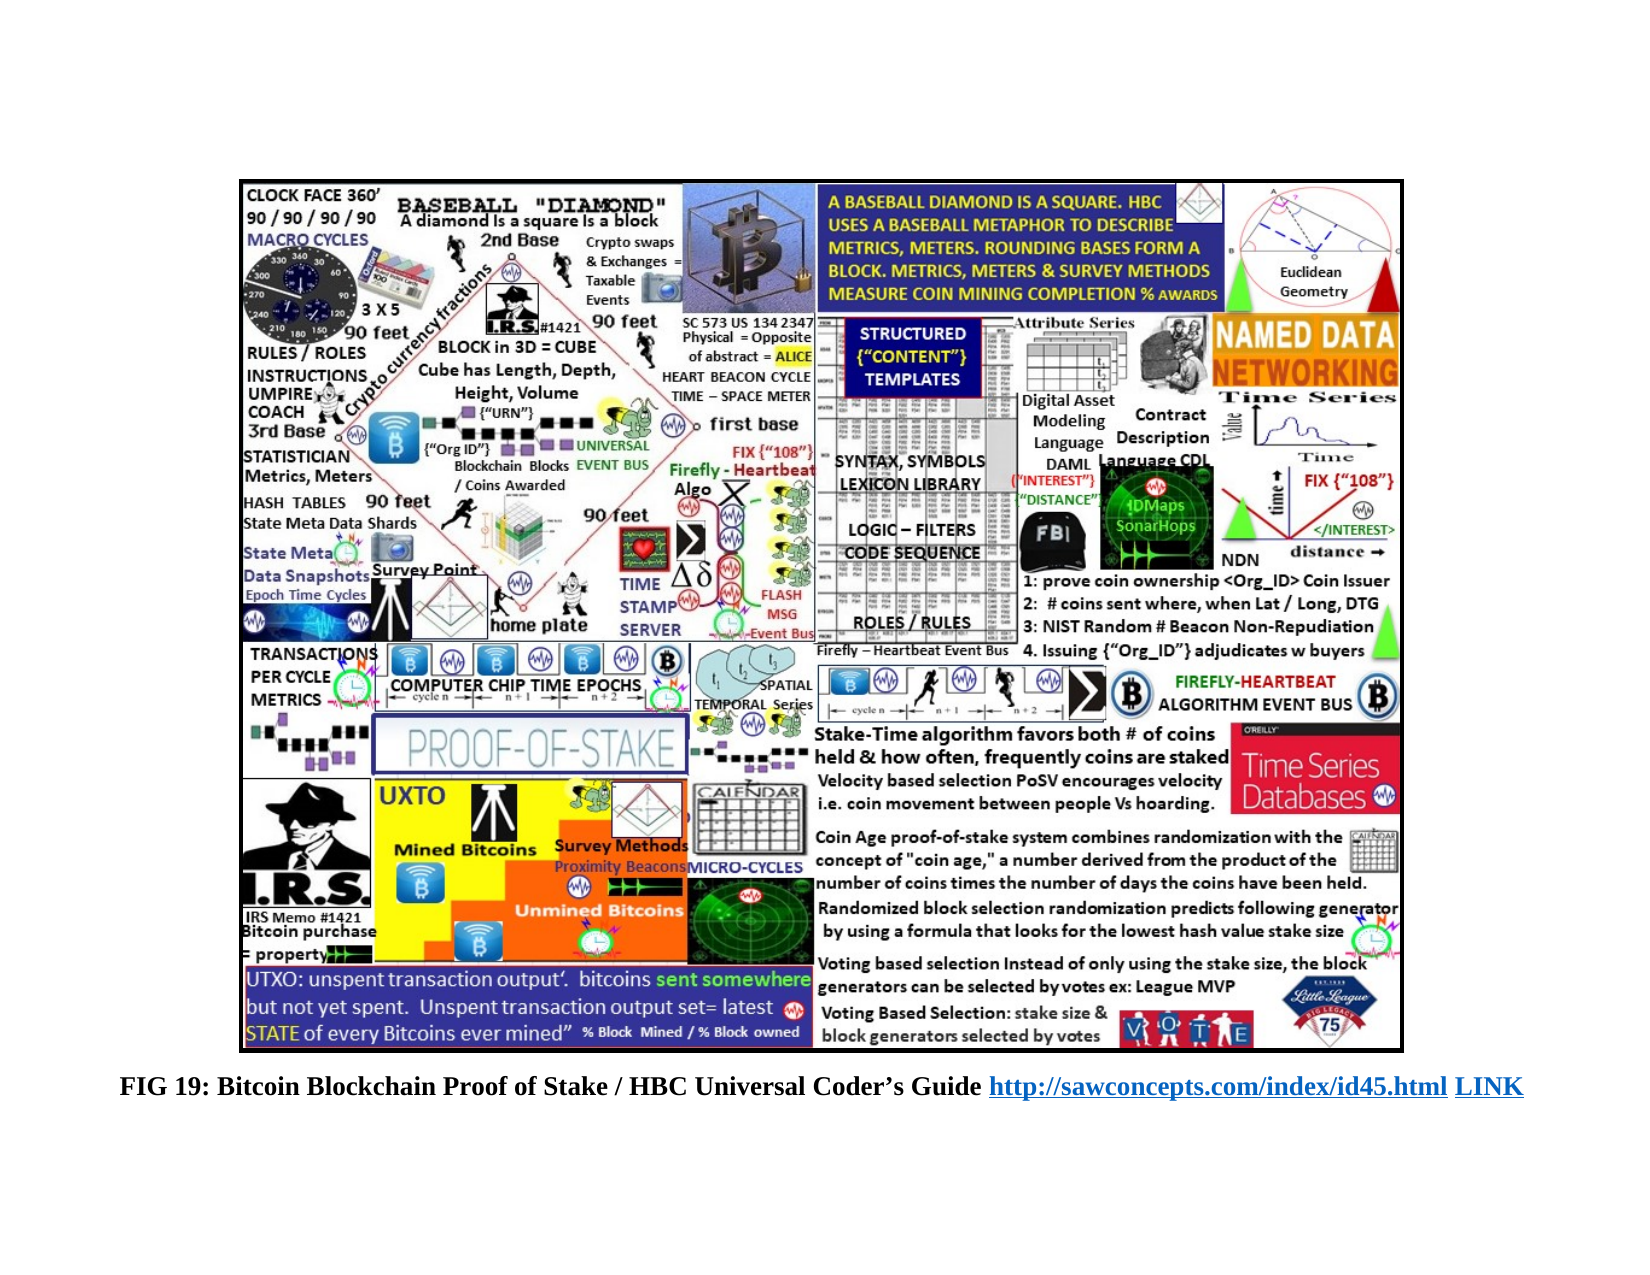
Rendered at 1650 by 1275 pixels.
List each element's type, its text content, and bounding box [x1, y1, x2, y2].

picture [243, 183, 1400, 1048]
text FIG 19: Bitcoin Blockchain Proof of Stake / HBC Universal Coder’s Guide http://sawconcepts.com/index/id45.html LINK [112, 1070, 1531, 1101]
